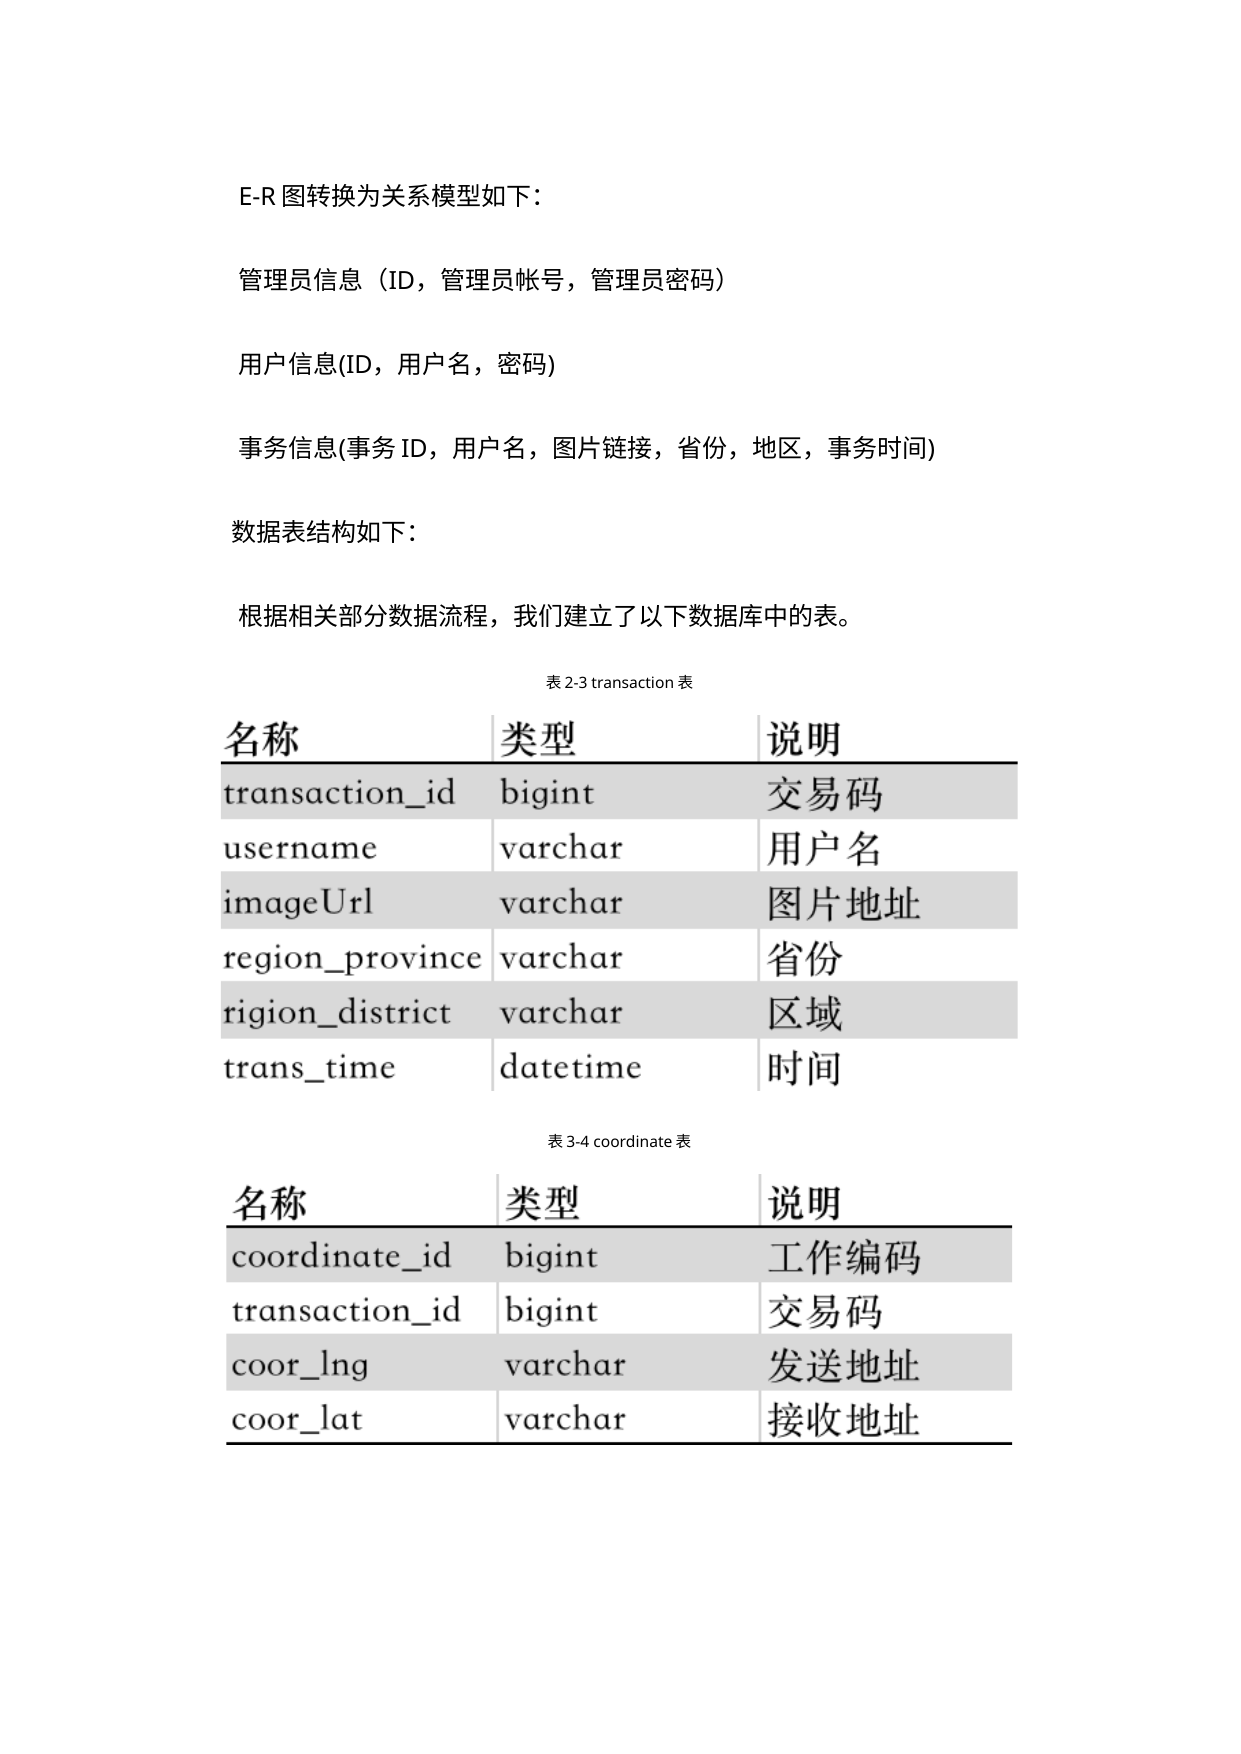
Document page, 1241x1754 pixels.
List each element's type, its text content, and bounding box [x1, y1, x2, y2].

text 管理员信息（ID，管理员帐号，管理员密码） [188, 246, 1051, 311]
text 用户信息(ID，用户名，密码) [188, 330, 1051, 395]
text 数据表结构如下： [188, 498, 1051, 563]
text 表2-3 transaction表 [187, 666, 1051, 698]
picture [220, 715, 1018, 1091]
picture [226, 1174, 1013, 1445]
text 根据相关部分数据流程，我们建立了以下数据库中的表。 [188, 582, 1051, 647]
text E-R图转换为关系模型如下： [188, 162, 1051, 227]
text 事务信息(事务ID，用户名，图片链接，省份，地区，事务时间) [188, 414, 1051, 479]
text 表3-4 coordinate表 [187, 1125, 1051, 1157]
